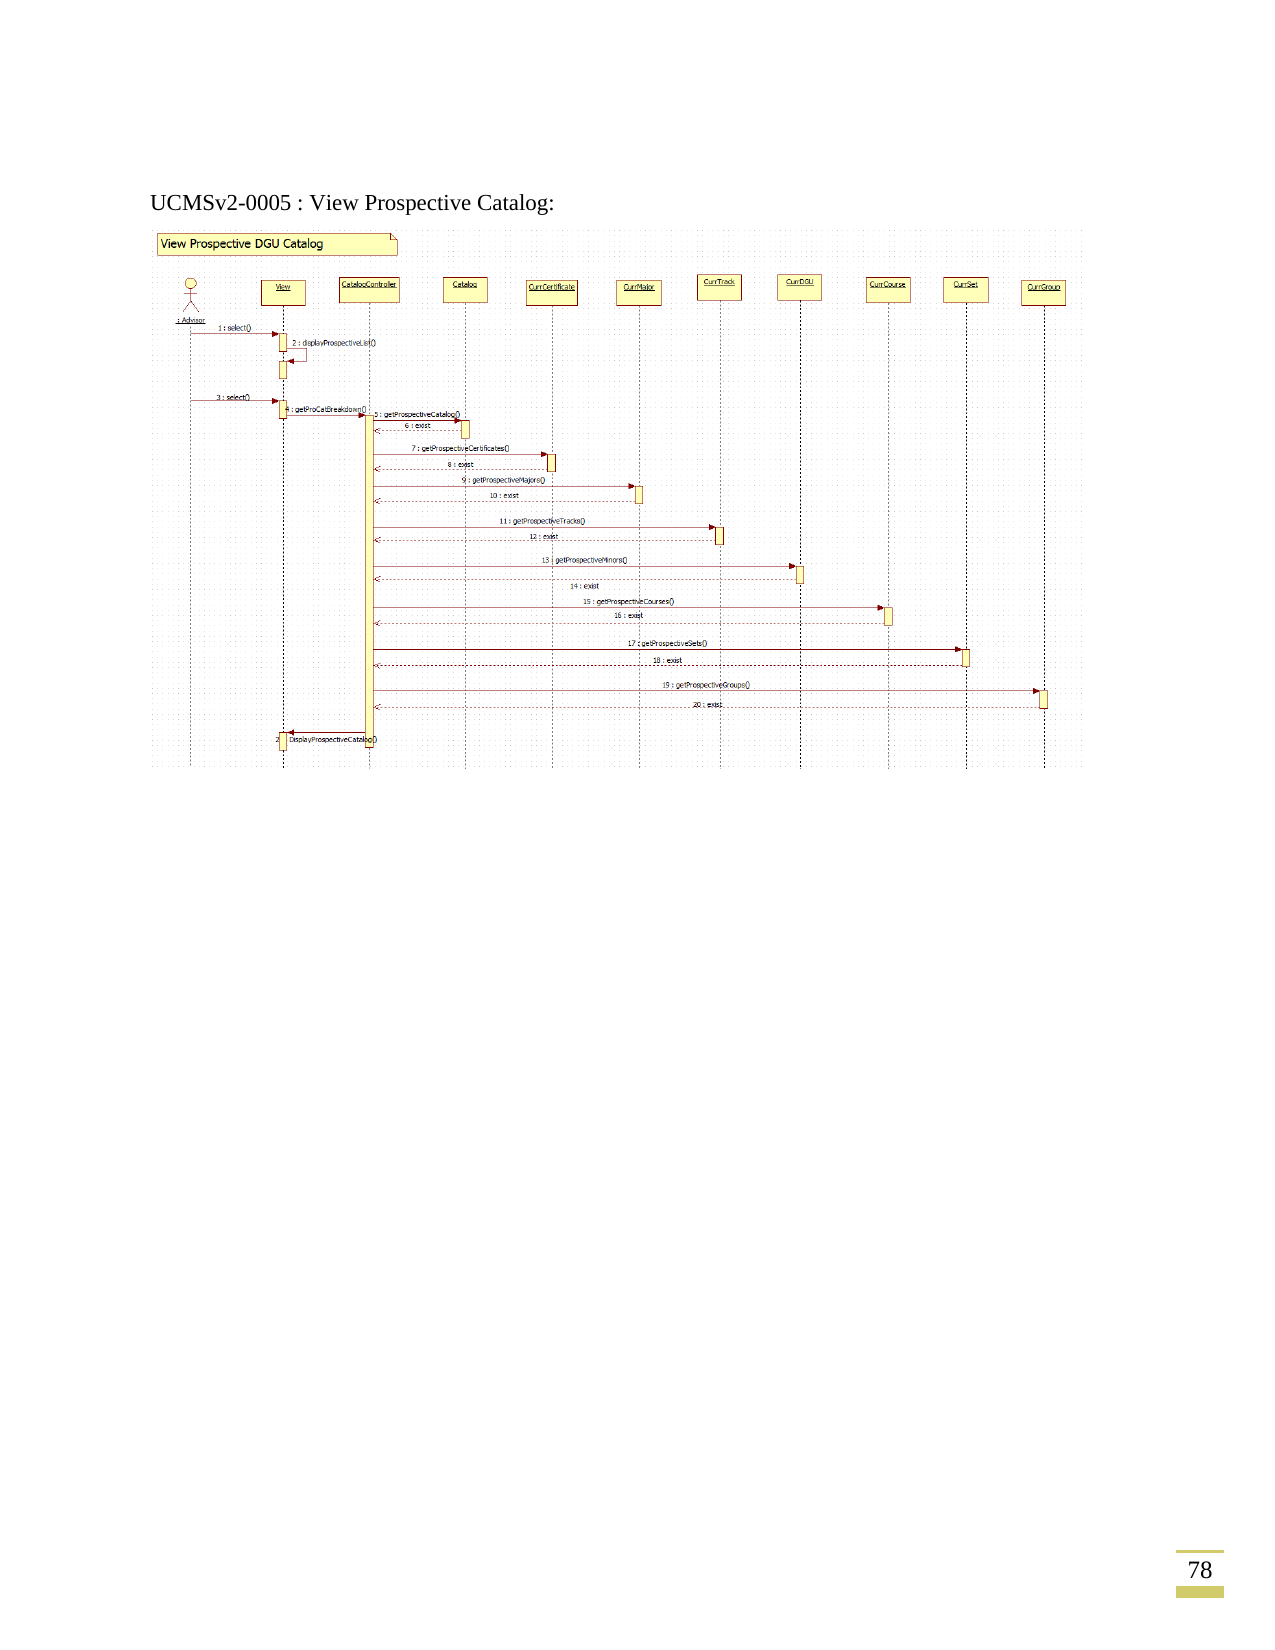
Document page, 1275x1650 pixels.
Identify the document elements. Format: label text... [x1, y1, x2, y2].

text UCMSv2-0005 : View Prospective Catalog: [150, 189, 1125, 216]
picture [150, 228, 1084, 769]
